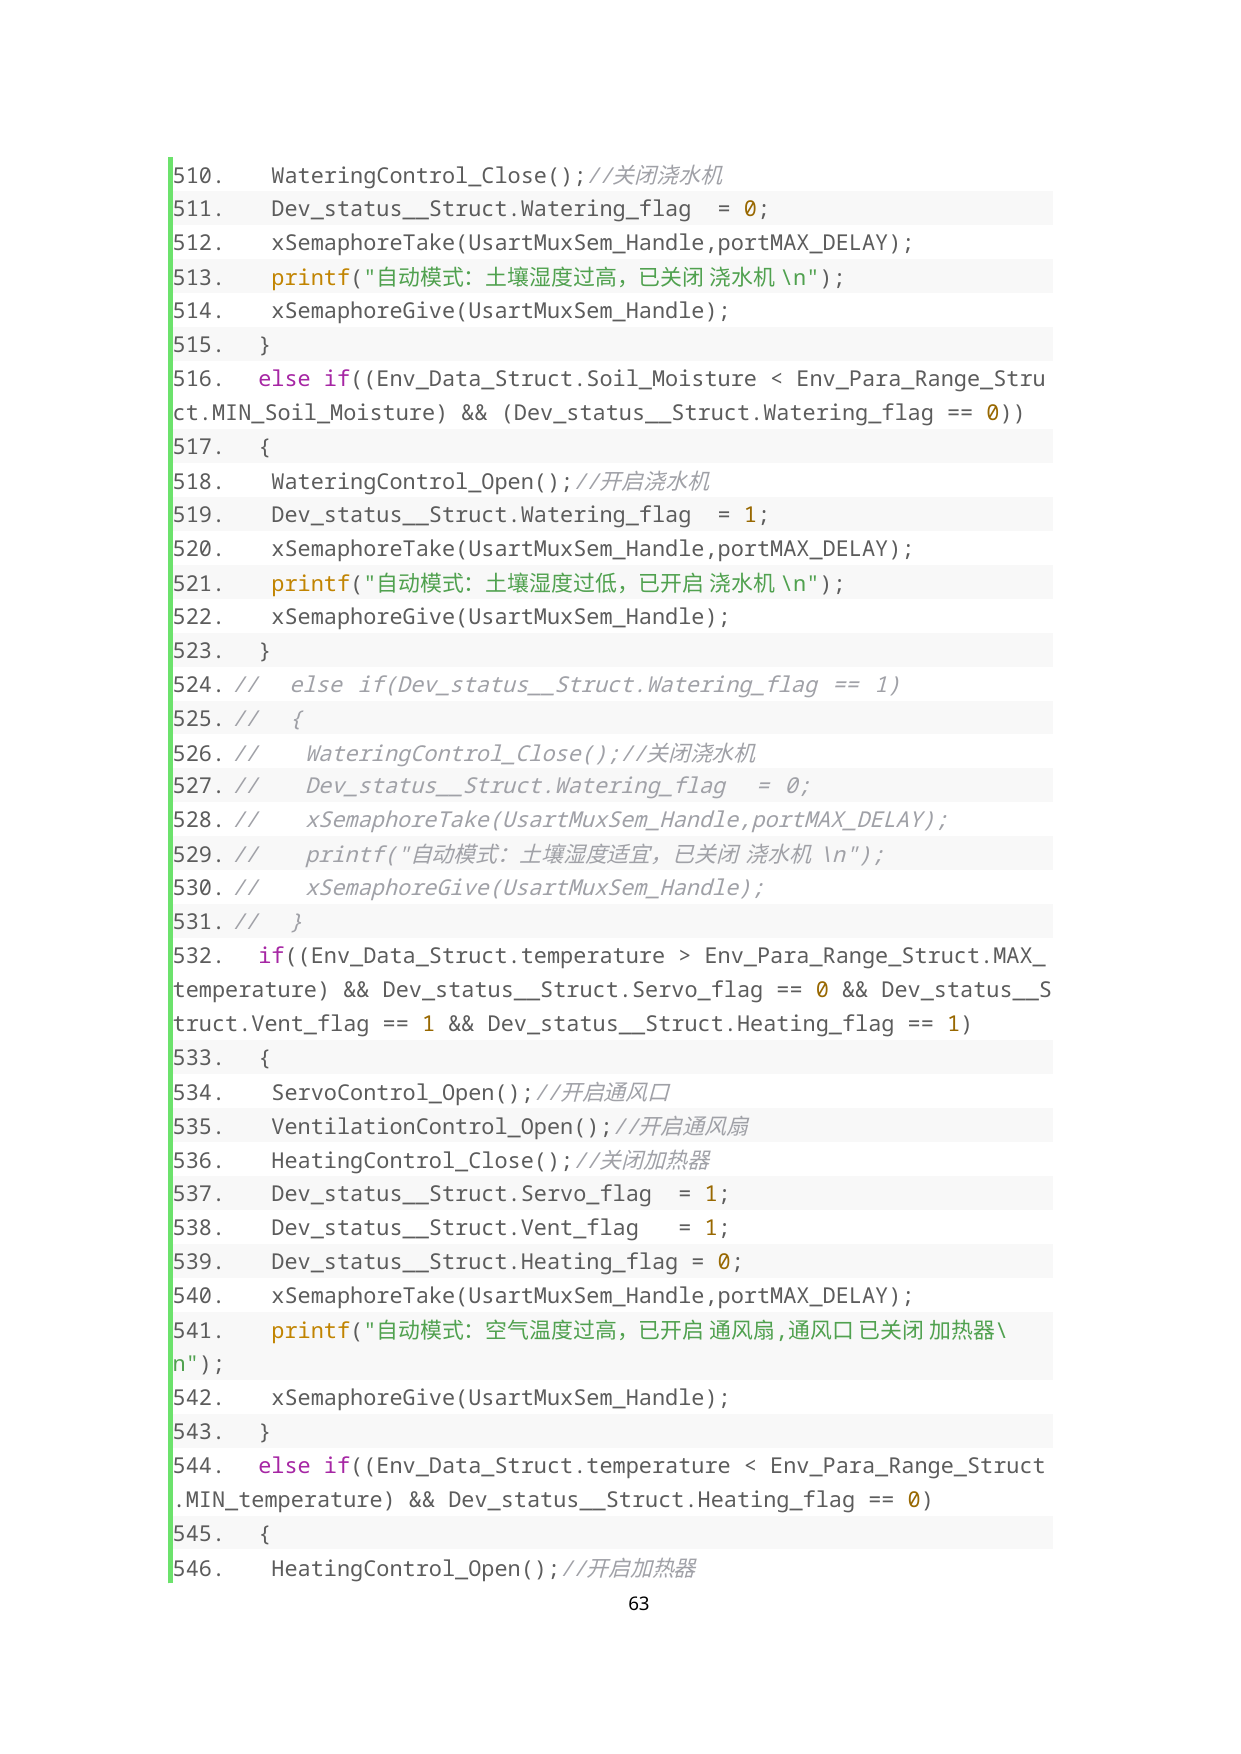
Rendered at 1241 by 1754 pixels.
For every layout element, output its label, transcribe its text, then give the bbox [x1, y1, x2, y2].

list // Dev_status__Struct.Watering_flag = 0; [173, 768, 1053, 802]
list xSemaphoreTake(UsartMuxSem_Handle,portMAX_DELAY); [173, 225, 1053, 259]
list Dev_status__Struct.Vent_flag = 1; [173, 1210, 1053, 1244]
list // WateringControl_Close();//关闭浇水机 [173, 734, 1053, 768]
list printf("自动模式：土壤湿度过低，已开启 浇水机 \n"); [173, 565, 1053, 599]
list xSemaphoreGive(UsartMuxSem_Handle); [173, 599, 1053, 633]
list printf("自动模式：土壤湿度过高，已关闭 浇水机 \n"); [173, 259, 1053, 293]
list // } [173, 904, 1053, 938]
list else if((Env_Data_Struct.Soil_Moisture < Env_Para_Range_Struct.MIN_Soil_Moisture) && (Dev_status__Struct.Watering_flag == 0)) [173, 361, 1053, 429]
list // else if(Dev_status__Struct.Watering_flag == 1) [173, 667, 1053, 701]
list xSemaphoreTake(UsartMuxSem_Handle,portMAX_DELAY); [173, 1278, 1053, 1312]
list } [173, 633, 1053, 667]
list HeatingControl_Close();//关闭加热器 [173, 1142, 1053, 1176]
list VentilationControl_Open();//开启通风扇 [173, 1108, 1053, 1142]
list xSemaphoreGive(UsartMuxSem_Handle); [173, 1380, 1053, 1414]
list else if((Env_Data_Struct.temperature < Env_Para_Range_Struct.MIN_temperature) && Dev_status__Struct.Heating_flag == 0) [173, 1448, 1053, 1516]
list xSemaphoreTake(UsartMuxSem_Handle,portMAX_DELAY); [173, 531, 1053, 565]
list Dev_status__Struct.Watering_flag = 0; [173, 191, 1053, 225]
list Dev_status__Struct.Servo_flag = 1; [173, 1176, 1053, 1210]
list Dev_status__Struct.Heating_flag = 0; [173, 1244, 1053, 1278]
list WateringControl_Open();//开启浇水机 [173, 463, 1053, 497]
list if((Env_Data_Struct.temperature > Env_Para_Range_Struct.MAX_temperature) && Dev_status__Struct.Servo_flag == 0 && Dev_status__Struct.Vent_flag == 1 && Dev_status__Struct.Heating_flag == 1) [173, 938, 1053, 1040]
list ServoControl_Open();//开启通风口 [173, 1074, 1053, 1108]
list } [173, 1414, 1053, 1448]
list // printf("自动模式：土壤湿度适宜，已关闭 浇水机 \n"); [173, 836, 1053, 870]
list Dev_status__Struct.Watering_flag = 1; [173, 497, 1053, 531]
list { [173, 1516, 1053, 1549]
list { [173, 429, 1053, 463]
list xSemaphoreGive(UsartMuxSem_Handle); [173, 293, 1053, 327]
list // xSemaphoreGive(UsartMuxSem_Handle); [173, 870, 1053, 904]
list { [173, 1040, 1053, 1074]
list printf("自动模式：空气温度过高，已开启 通风扇,通风口 已关闭 加热器\n"); [173, 1312, 1053, 1380]
list // xSemaphoreTake(UsartMuxSem_Handle,portMAX_DELAY); [173, 802, 1053, 836]
list WateringControl_Close();//关闭浇水机 [173, 157, 1053, 191]
list HeatingControl_Open();//开启加热器 [173, 1549, 1053, 1583]
list // { [173, 701, 1053, 734]
list } [173, 327, 1053, 361]
